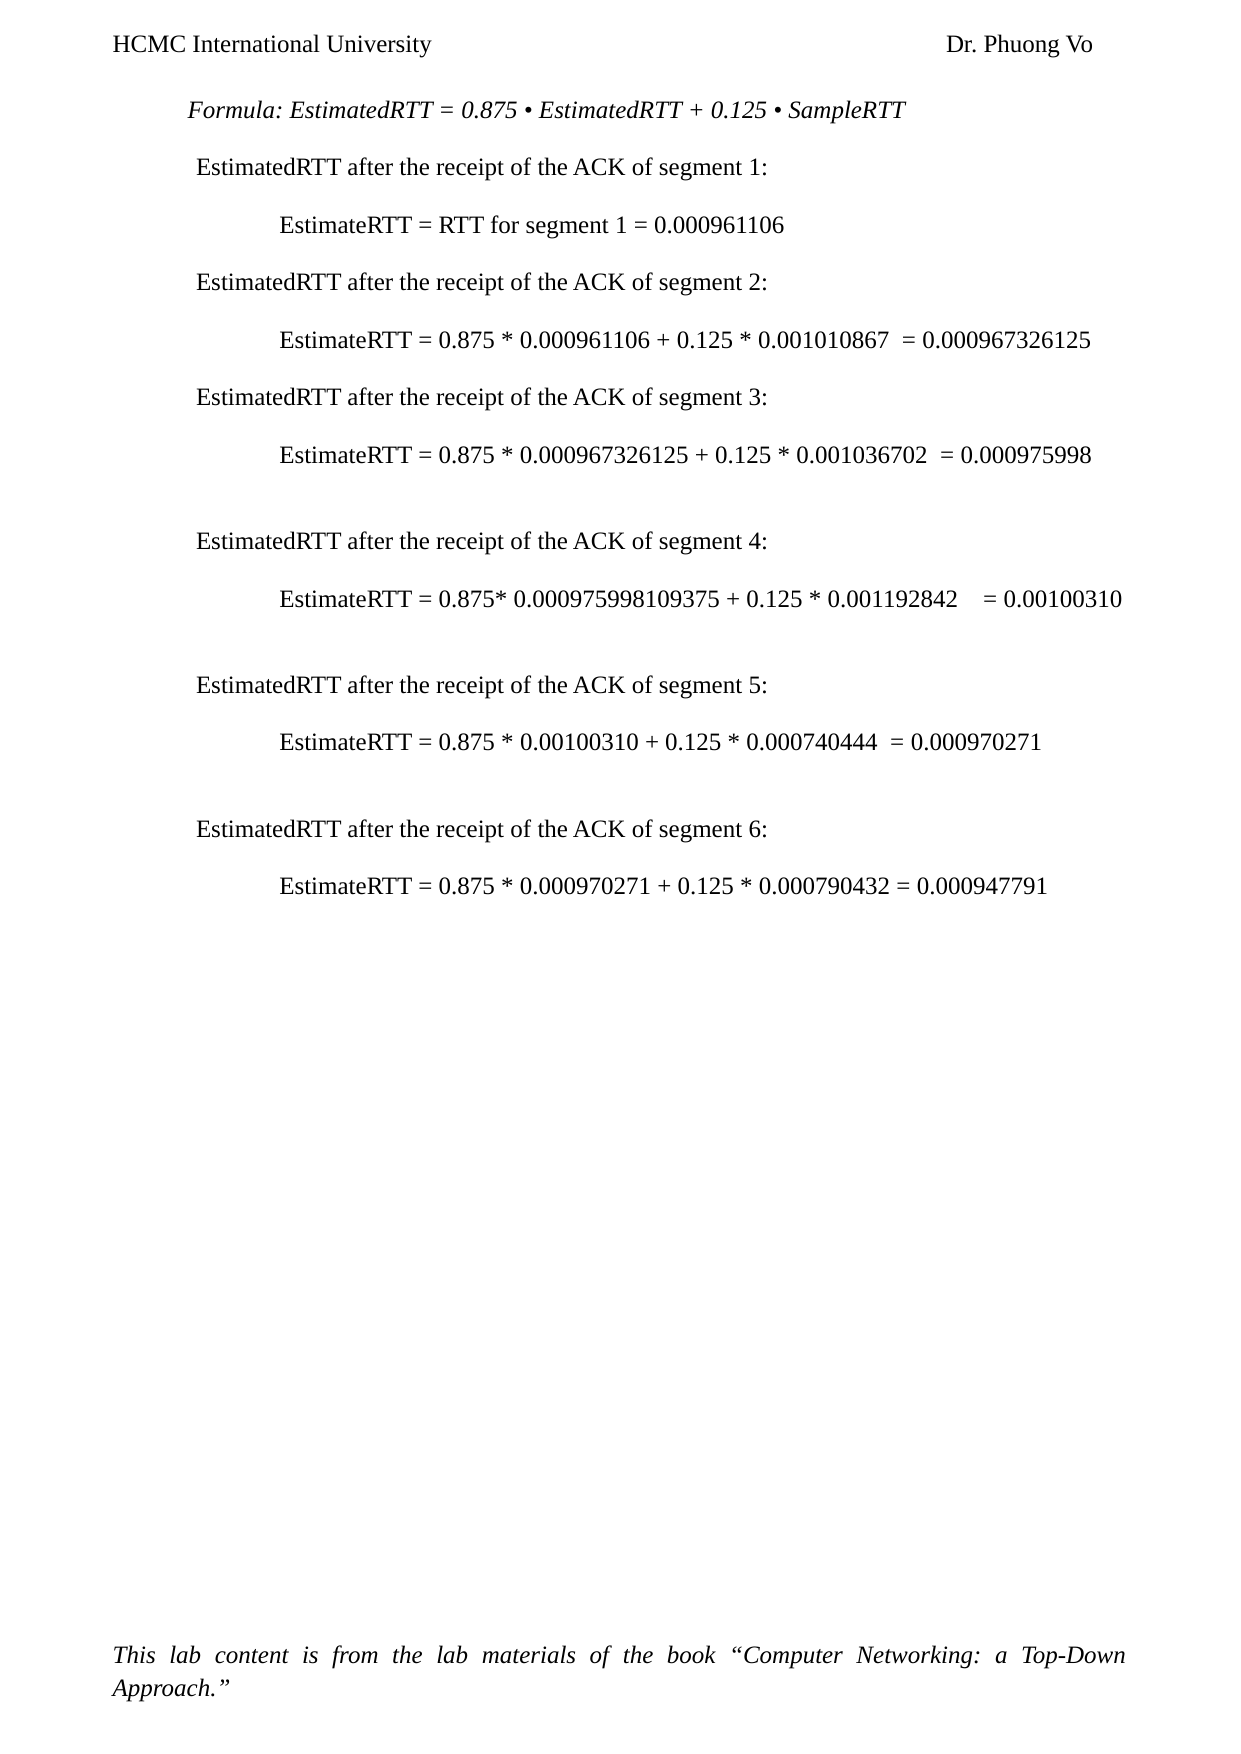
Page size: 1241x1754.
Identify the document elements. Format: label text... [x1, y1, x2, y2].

text EstimatedRTT after the receipt of the ACK of segment 3: [112, 382, 1128, 411]
text EstimatedRTT after the receipt of the ACK of segment 2: [112, 267, 1128, 296]
text EstimateRTT = 0.875* 0.000975998109375 + 0.125 * 0.001192842 = 0.00100310 [112, 584, 1128, 612]
text EstimateRTT = 0.875 * 0.000961106 + 0.125 * 0.001010867 = 0.000967326125 [112, 325, 1128, 354]
text EstimateRTT = 0.875 * 0.00100310 + 0.125 * 0.000740444 = 0.000970271 [112, 727, 1128, 756]
text EstimatedRTT after the receipt of the ACK of segment 6: [112, 814, 1128, 842]
text EstimateRTT = RTT for segment 1 = 0.000961106 [112, 210, 1128, 239]
text EstimatedRTT after the receipt of the ACK of segment 4: [112, 526, 1128, 555]
text EstimateRTT = 0.875 * 0.000970271 + 0.125 * 0.000790432 = 0.000947791 [112, 871, 1128, 900]
text Formula: EstimatedRTT = 0.875 • EstimatedRTT + 0.125 • SampleRTT [187, 95, 1128, 124]
text EstimatedRTT after the receipt of the ACK of segment 5: [112, 670, 1128, 699]
text EstimatedRTT after the receipt of the ACK of segment 1: [187, 152, 1128, 181]
text EstimateRTT = 0.875 * 0.000967326125 + 0.125 * 0.001036702 = 0.000975998 [112, 440, 1128, 469]
